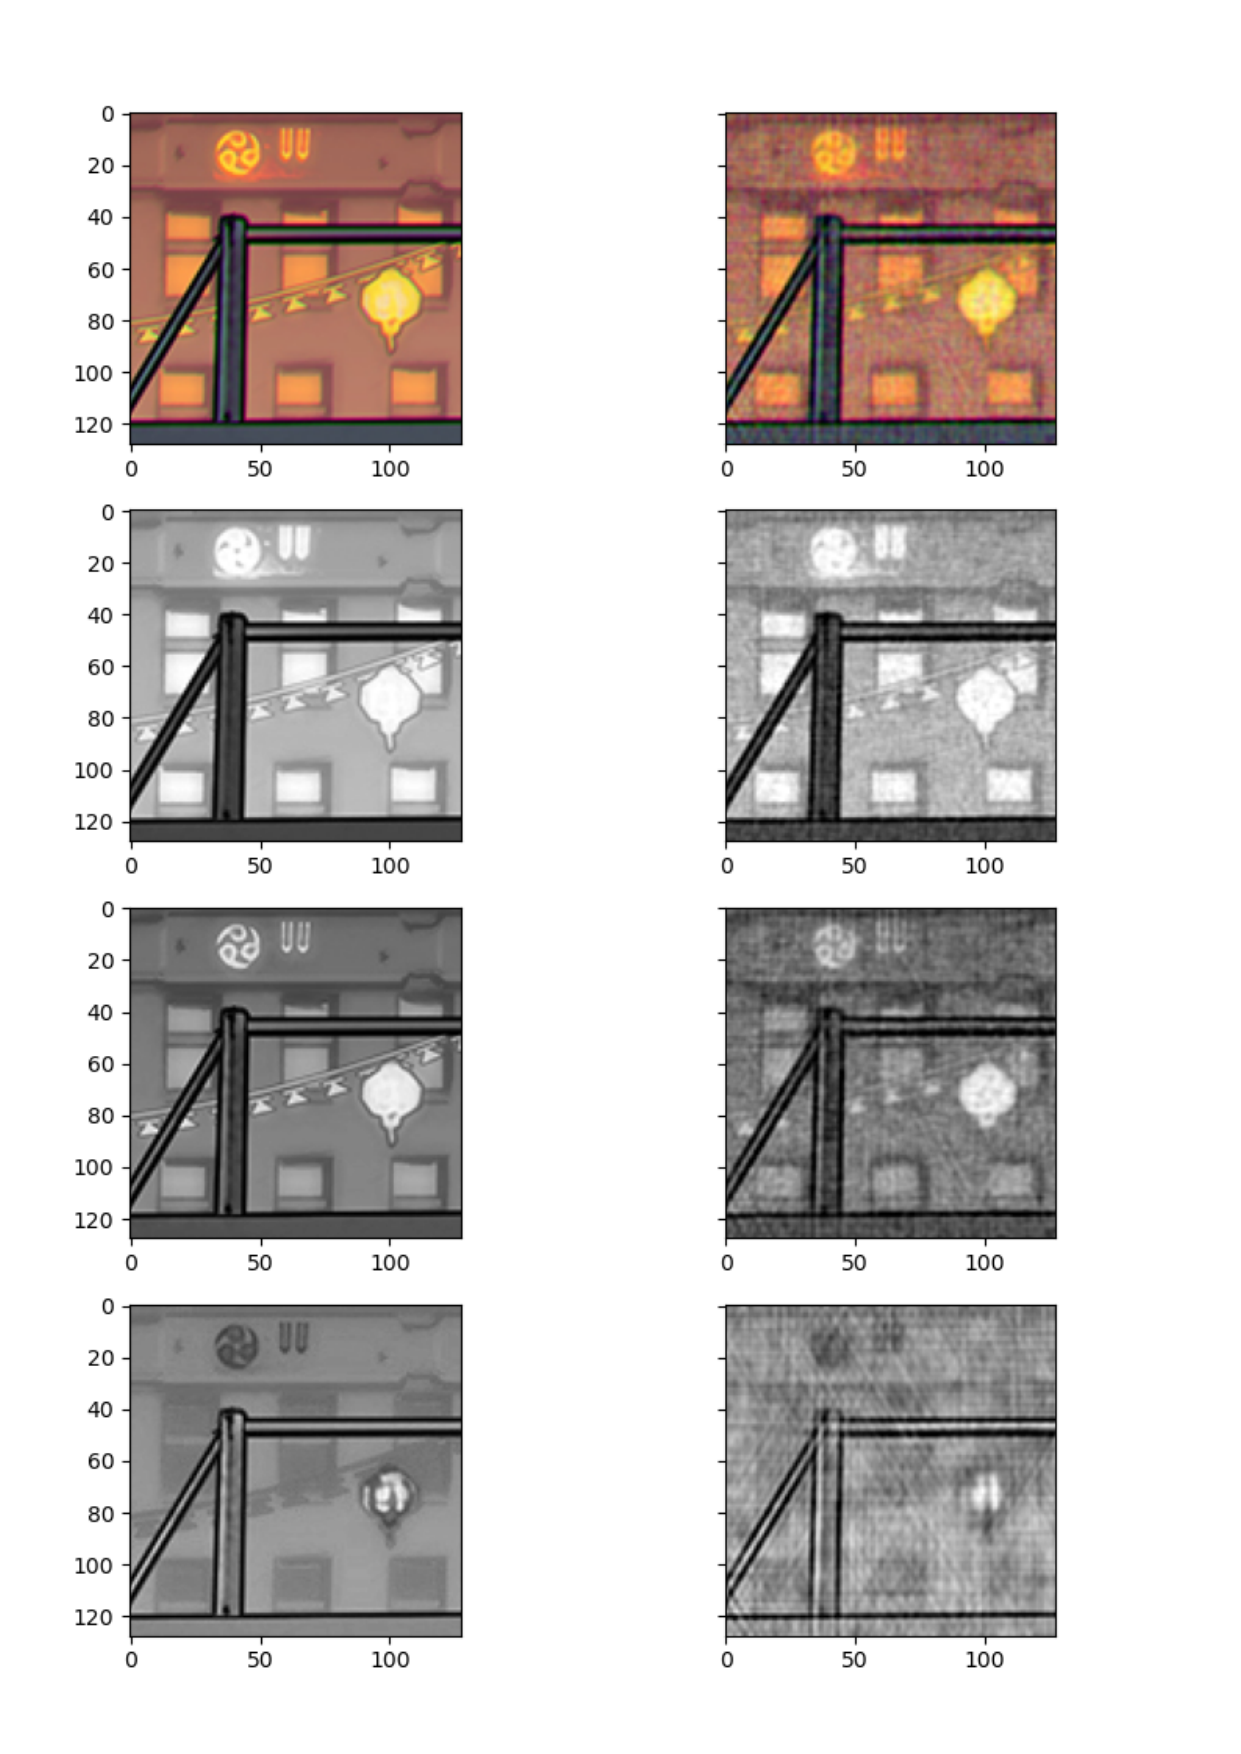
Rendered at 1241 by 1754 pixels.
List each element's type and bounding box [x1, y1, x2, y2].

picture [75, 97, 1079, 1677]
